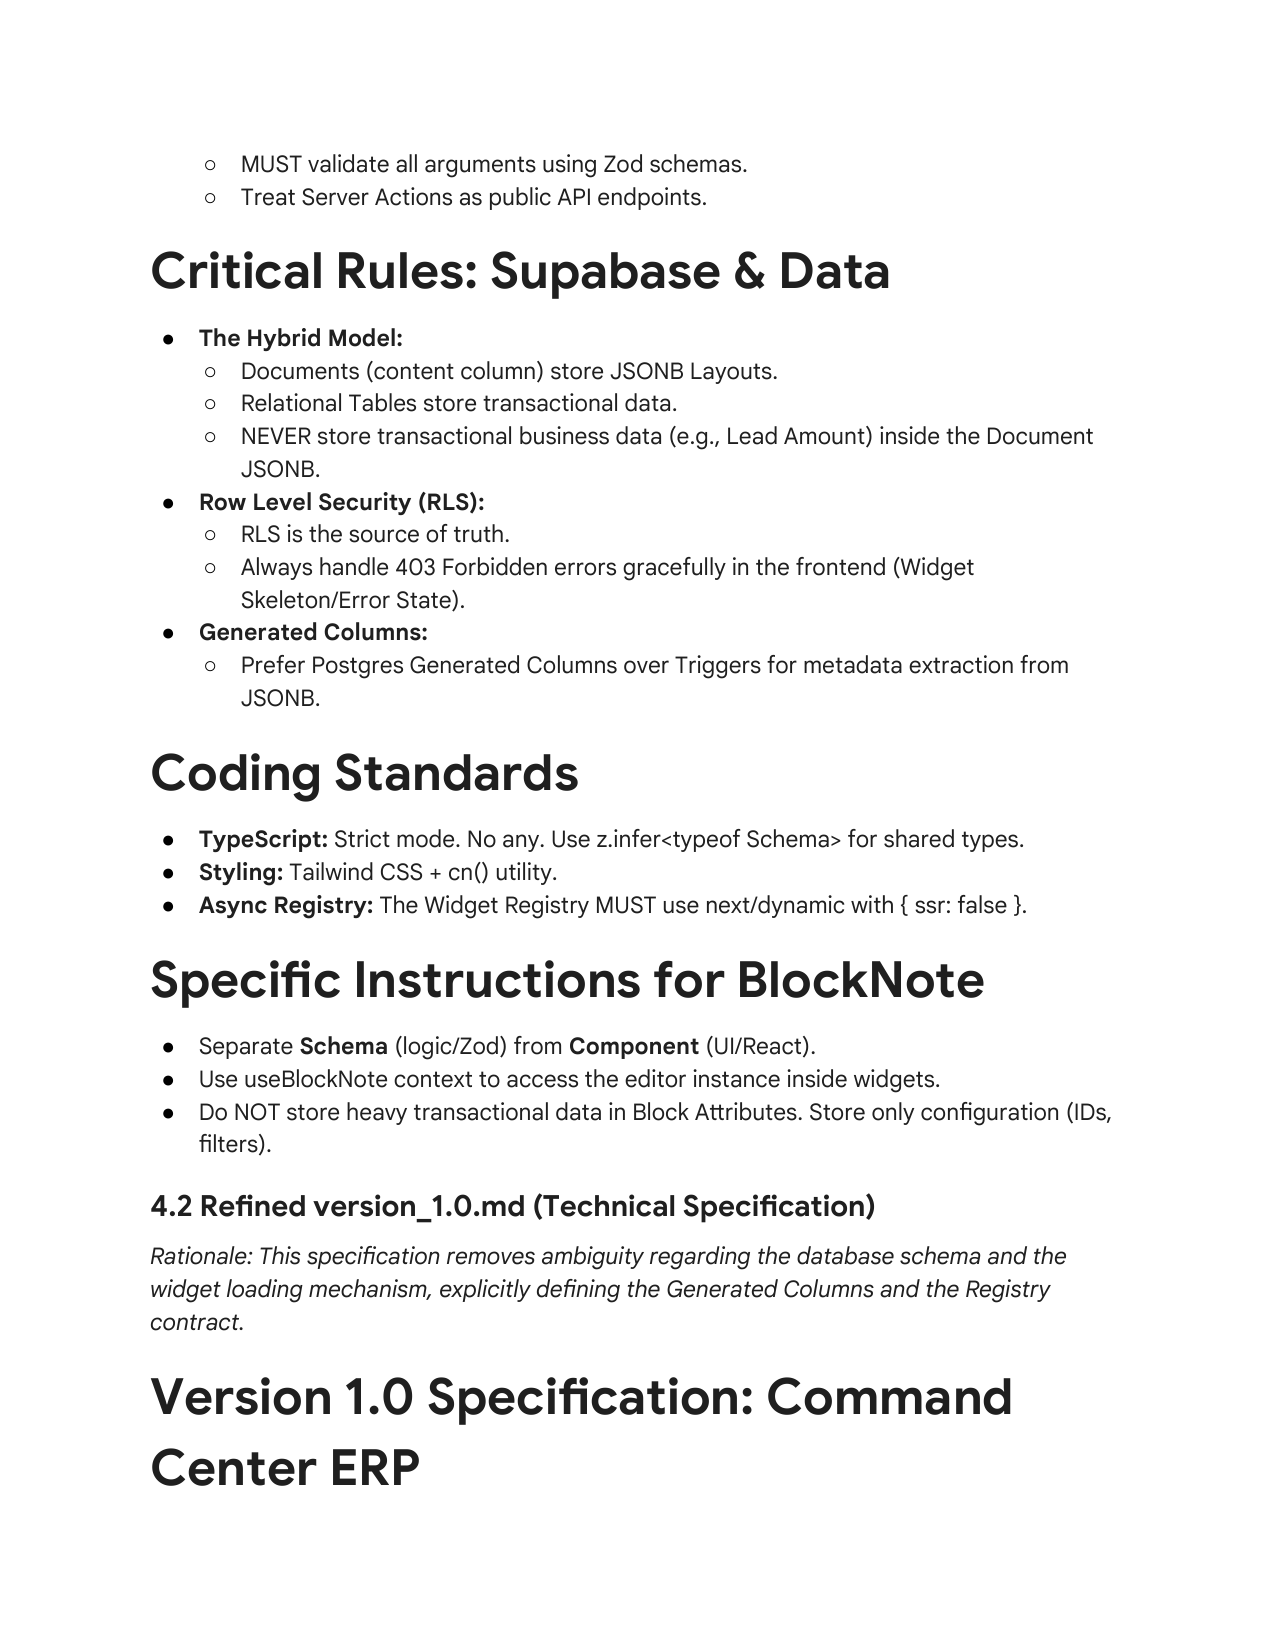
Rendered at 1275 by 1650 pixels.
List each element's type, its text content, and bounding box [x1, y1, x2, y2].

list MUST validate all arguments using Zod schemas. [203, 150, 1125, 179]
list Separate Schema (logic/Zod) from Component (UI/React). [161, 1033, 1125, 1061]
list Use useBlockNote context to access the editor instance inside widgets. [161, 1065, 1125, 1094]
subtitle Specific Instructions for BlockNote [150, 949, 1125, 1011]
list RLS is the source of truth. [203, 521, 1125, 549]
list Generated Columns: [161, 619, 1125, 647]
subtitle Critical Rules: Supabase & Data [150, 240, 1125, 303]
list Prefer Postgres Generated Columns over Triggers for metadata extraction from JSONB. [203, 651, 1125, 713]
list TypeScript: Strict mode. No any. Use z.infer<typeof Schema> for shared types. [161, 826, 1125, 854]
subtitle 4.2 Refined version_1.0.md (Technical Specification) [150, 1188, 1125, 1225]
subtitle Coding Standards [150, 742, 1125, 804]
text Rationale: This specification removes ambiguity regarding the database schema and the widget loading mechanism, explicitly defining the Generated Columns and the Registry contract. [150, 1243, 1125, 1337]
list Do NOT store heavy transactional data in Block Attributes. Store only configuration (IDs, filters). [161, 1098, 1125, 1159]
list Treat Server Actions as public API endpoints. [203, 183, 1125, 211]
list The Hybrid Model: [161, 324, 1125, 353]
list Async Registry: The Widget Registry MUST use next/dynamic with { ssr: false }. [161, 891, 1125, 920]
list Always handle 403 Forbidden errors gracefully in the frontend (Widget Skeleton/Error State). [203, 553, 1125, 615]
list NEVER store transactional business data (e.g., Lead Amount) inside the Document JSONB. [203, 422, 1125, 484]
list Row Level Security (RLS): [161, 488, 1125, 517]
subtitle Version 1.0 Specification: Command Center ERP [150, 1366, 1125, 1500]
list Styling: Tailwind CSS + cn() utility. [161, 858, 1125, 887]
list Documents (content column) store JSONB Layouts. [203, 357, 1125, 386]
list Relational Tables store transactional data. [203, 390, 1125, 418]
